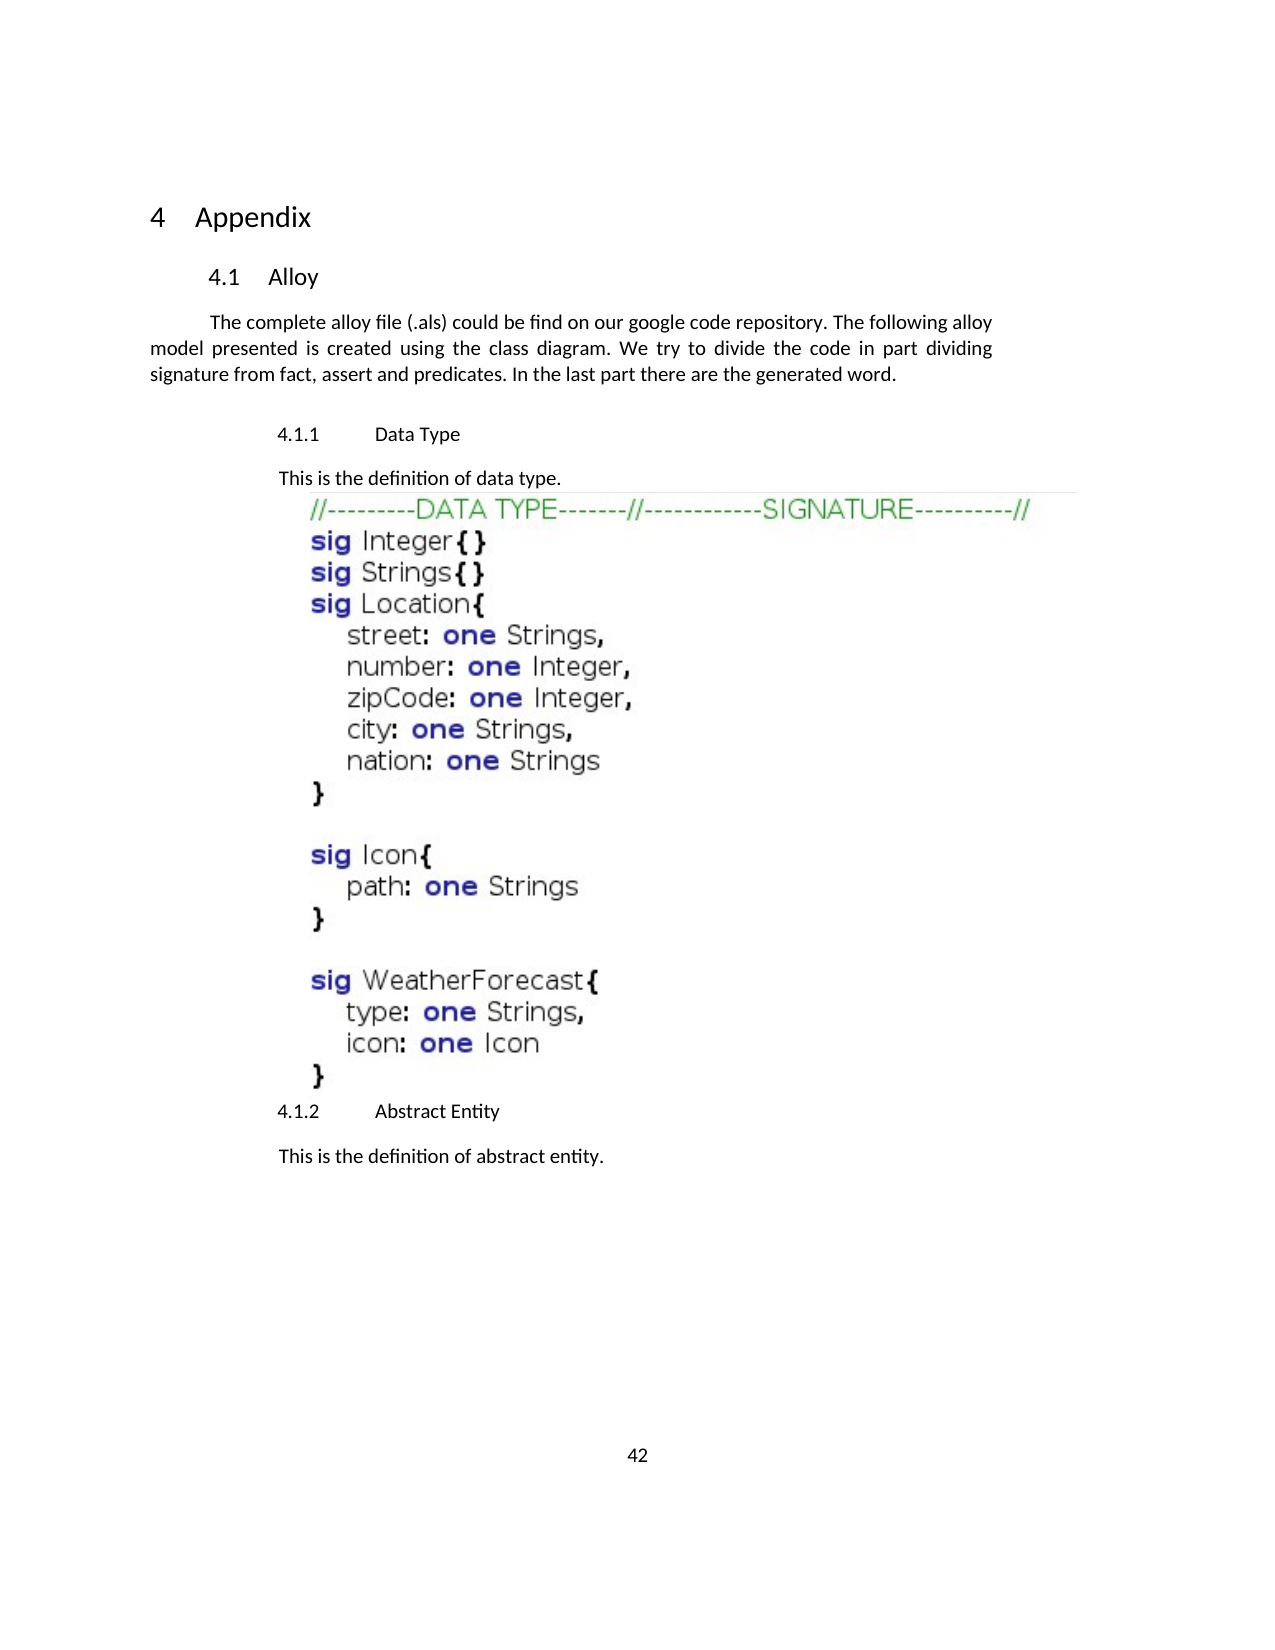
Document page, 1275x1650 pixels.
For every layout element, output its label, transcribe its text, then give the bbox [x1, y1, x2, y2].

text 4.1.2 Abstract Entity [277, 1098, 1127, 1124]
subtitle Alloy [208, 261, 1127, 291]
text This is the definition of abstract entity. [279, 1143, 1127, 1168]
text This is the definition of data type. [279, 465, 1127, 491]
subtitle Appendix [150, 198, 1125, 235]
picture [309, 492, 1078, 1099]
text The complete alloy file (.als) could be find on our google code repository. The following alloy model presented is created using the class diagram. We try to divide the code in part dividing signature from fact, assert and predicates. In the last part there are the generated word. [150, 309, 995, 386]
text 4.1.1 Data Type [277, 421, 1127, 446]
